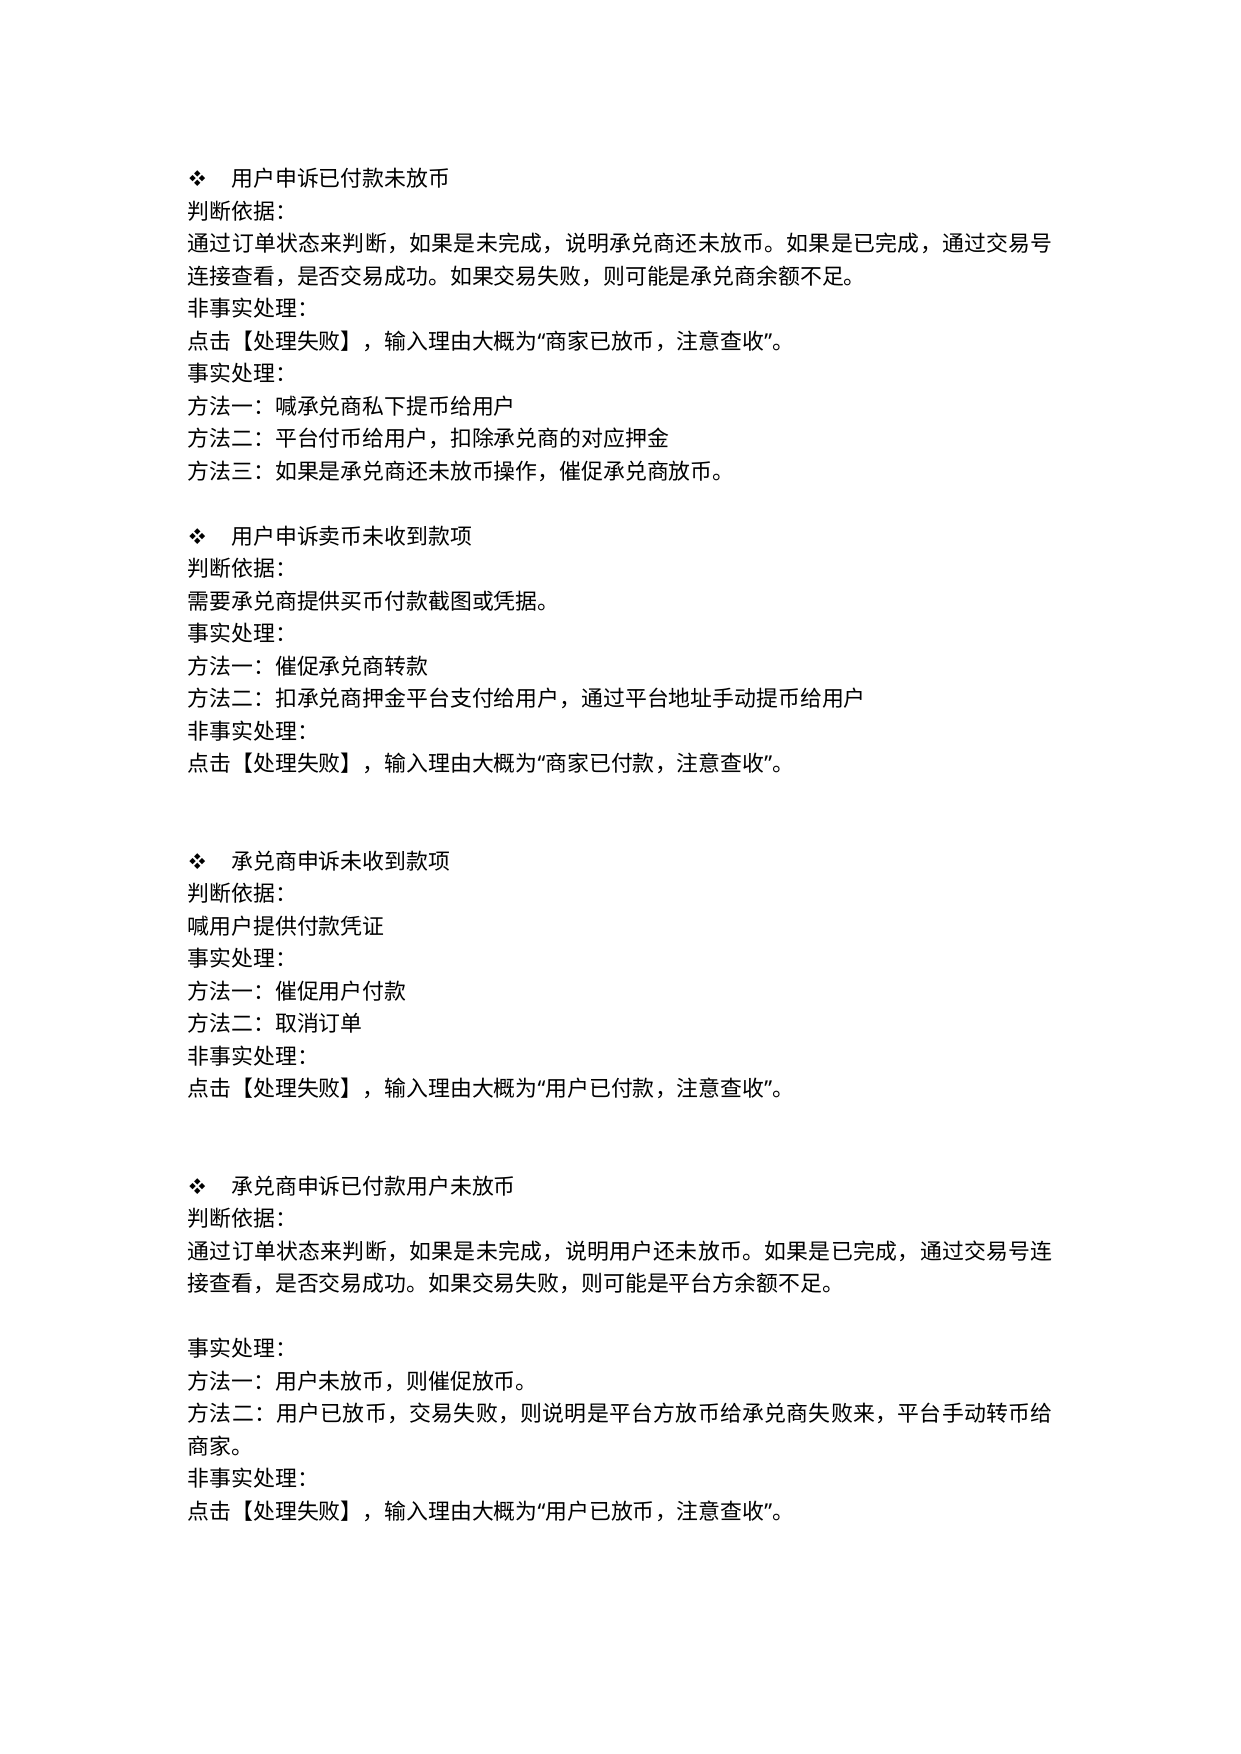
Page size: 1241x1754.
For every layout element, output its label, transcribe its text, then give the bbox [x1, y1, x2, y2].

list 判断依据： [187, 877, 1053, 909]
list 事实处理： [187, 1332, 1053, 1364]
list 事实处理： [187, 617, 1053, 649]
list 方法一：用户未放币，则催促放币。 [187, 1364, 1053, 1397]
list 判断依据： [187, 552, 1053, 584]
list 方法二：取消订单 [187, 1007, 1053, 1039]
list 非事实处理： [187, 292, 1053, 324]
list 承兑商申诉未收到款项 [187, 844, 1053, 877]
list 方法二：扣承兑商押金平台支付给用户，通过平台地址手动提币给用户 [187, 682, 1053, 714]
list 事实处理： [187, 942, 1053, 974]
list 方法三：如果是承兑商还未放币操作，催促承兑商放币。 [187, 454, 1053, 487]
list 点击【处理失败】，输入理由大概为“商家已付款，注意查收”。 [187, 747, 1053, 779]
list 用户申诉卖币未收到款项 [187, 519, 1053, 552]
list 非事实处理： [187, 714, 1053, 747]
list 通过订单状态来判断，如果是未完成，说明用户还未放币。如果是已完成，通过交易号连接查看，是否交易成功。如果交易失败，则可能是平台方余额不足。 [187, 1234, 1053, 1299]
list 方法一：催促用户付款 [187, 974, 1053, 1007]
list 点击【处理失败】，输入理由大概为“商家已放币，注意查收”。 [187, 324, 1053, 357]
list 非事实处理： [187, 1462, 1053, 1494]
list 判断依据： [187, 194, 1053, 227]
list 方法二：平台付币给用户，扣除承兑商的对应押金 [187, 422, 1053, 454]
list 喊用户提供付款凭证 [187, 909, 1053, 942]
list 用户申诉已付款未放币 [187, 162, 1053, 194]
list 方法一：喊承兑商私下提币给用户 [187, 389, 1053, 422]
list 方法一：催促承兑商转款 [187, 649, 1053, 682]
list 点击【处理失败】，输入理由大概为“用户已付款，注意查收”。 [187, 1072, 1053, 1104]
list 方法二：用户已放币，交易失败，则说明是平台方放币给承兑商失败来，平台手动转币给商家。 [187, 1397, 1053, 1462]
list 事实处理： [187, 357, 1053, 389]
list 承兑商申诉已付款用户未放币 [187, 1169, 1053, 1202]
list 通过订单状态来判断，如果是未完成，说明承兑商还未放币。如果是已完成，通过交易号连接查看，是否交易成功。如果交易失败，则可能是承兑商余额不足。 [187, 227, 1053, 292]
list 非事实处理： [187, 1039, 1053, 1072]
list 点击【处理失败】，输入理由大概为“用户已放币，注意查收”。 [187, 1494, 1053, 1527]
list 判断依据： [187, 1202, 1053, 1234]
list 需要承兑商提供买币付款截图或凭据。 [187, 584, 1053, 617]
